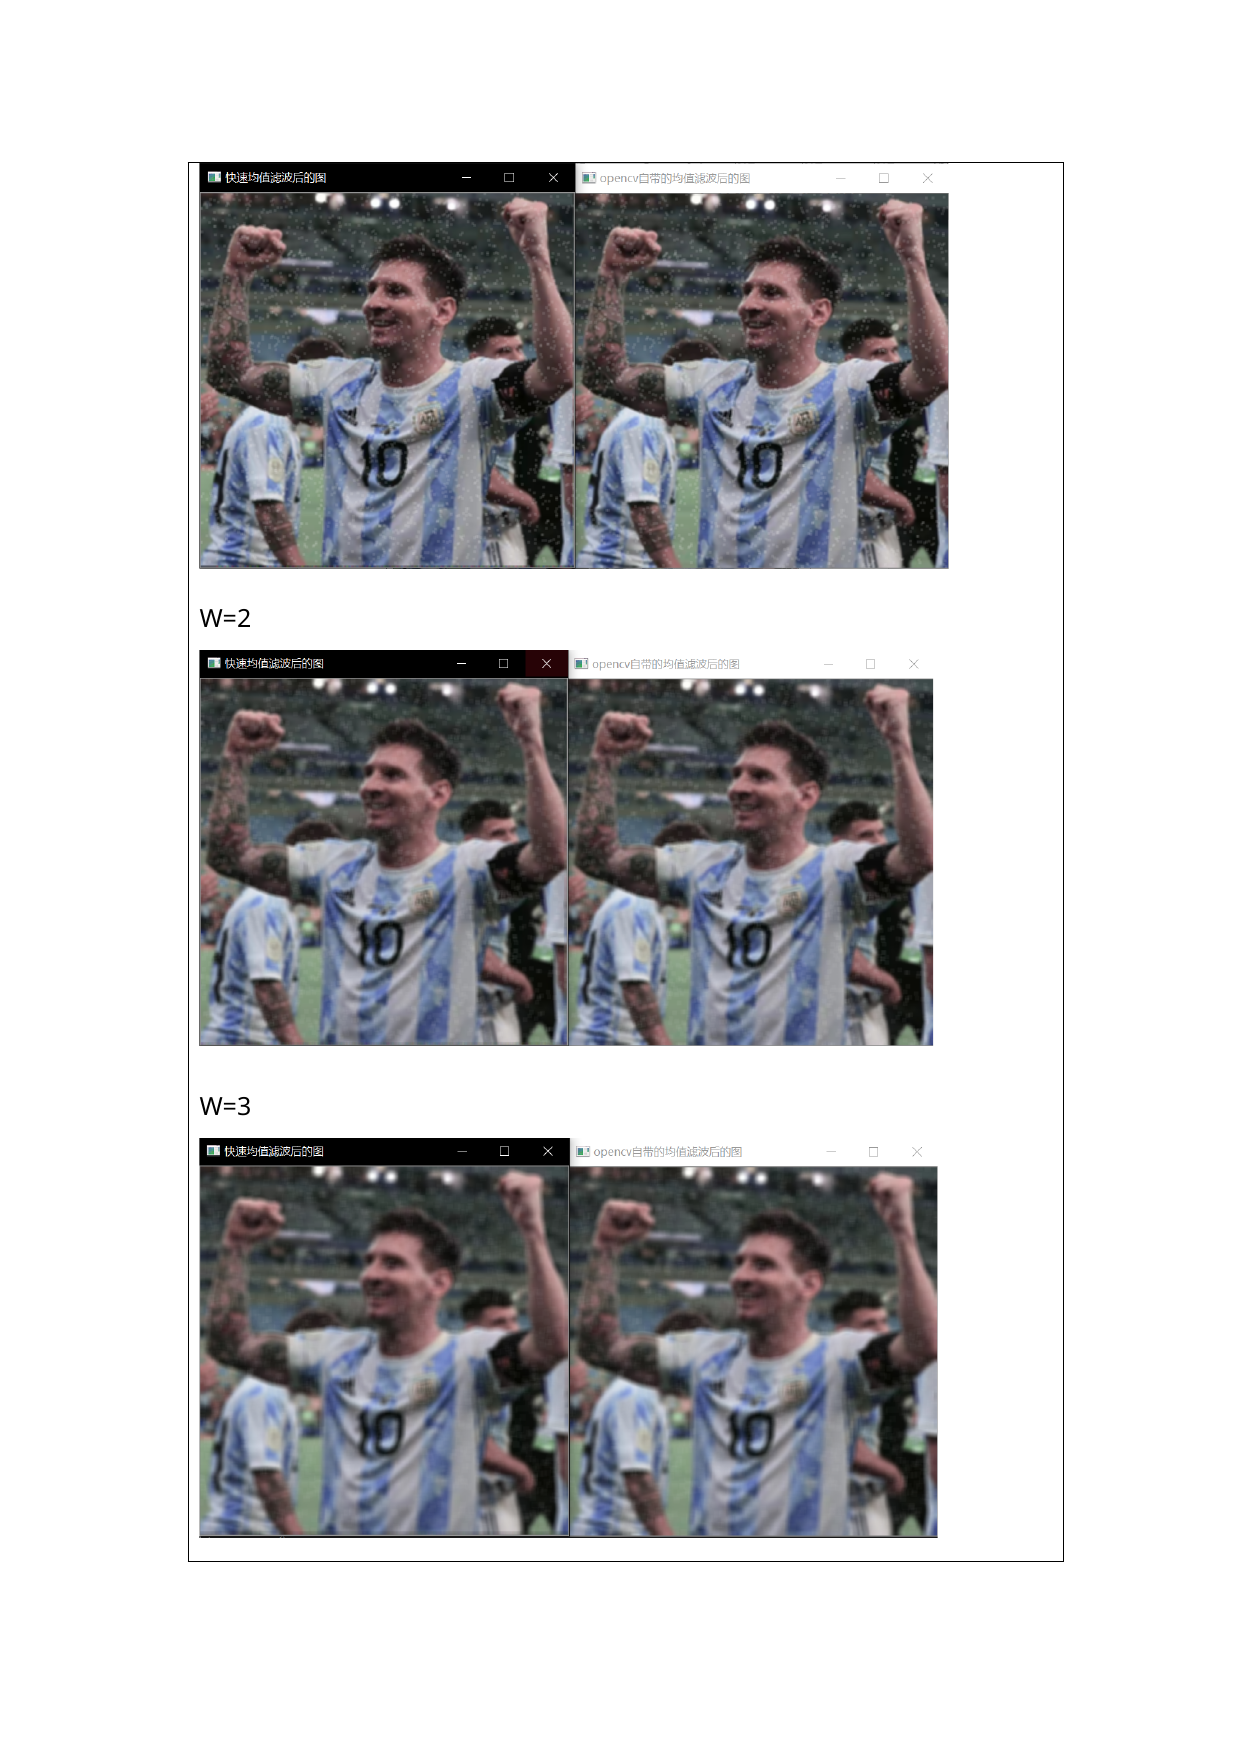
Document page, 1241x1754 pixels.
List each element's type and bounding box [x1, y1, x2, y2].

picture [199, 163, 949, 569]
picture [199, 1138, 938, 1538]
table_cell [189, 163, 1063, 1561]
picture [199, 650, 934, 1046]
